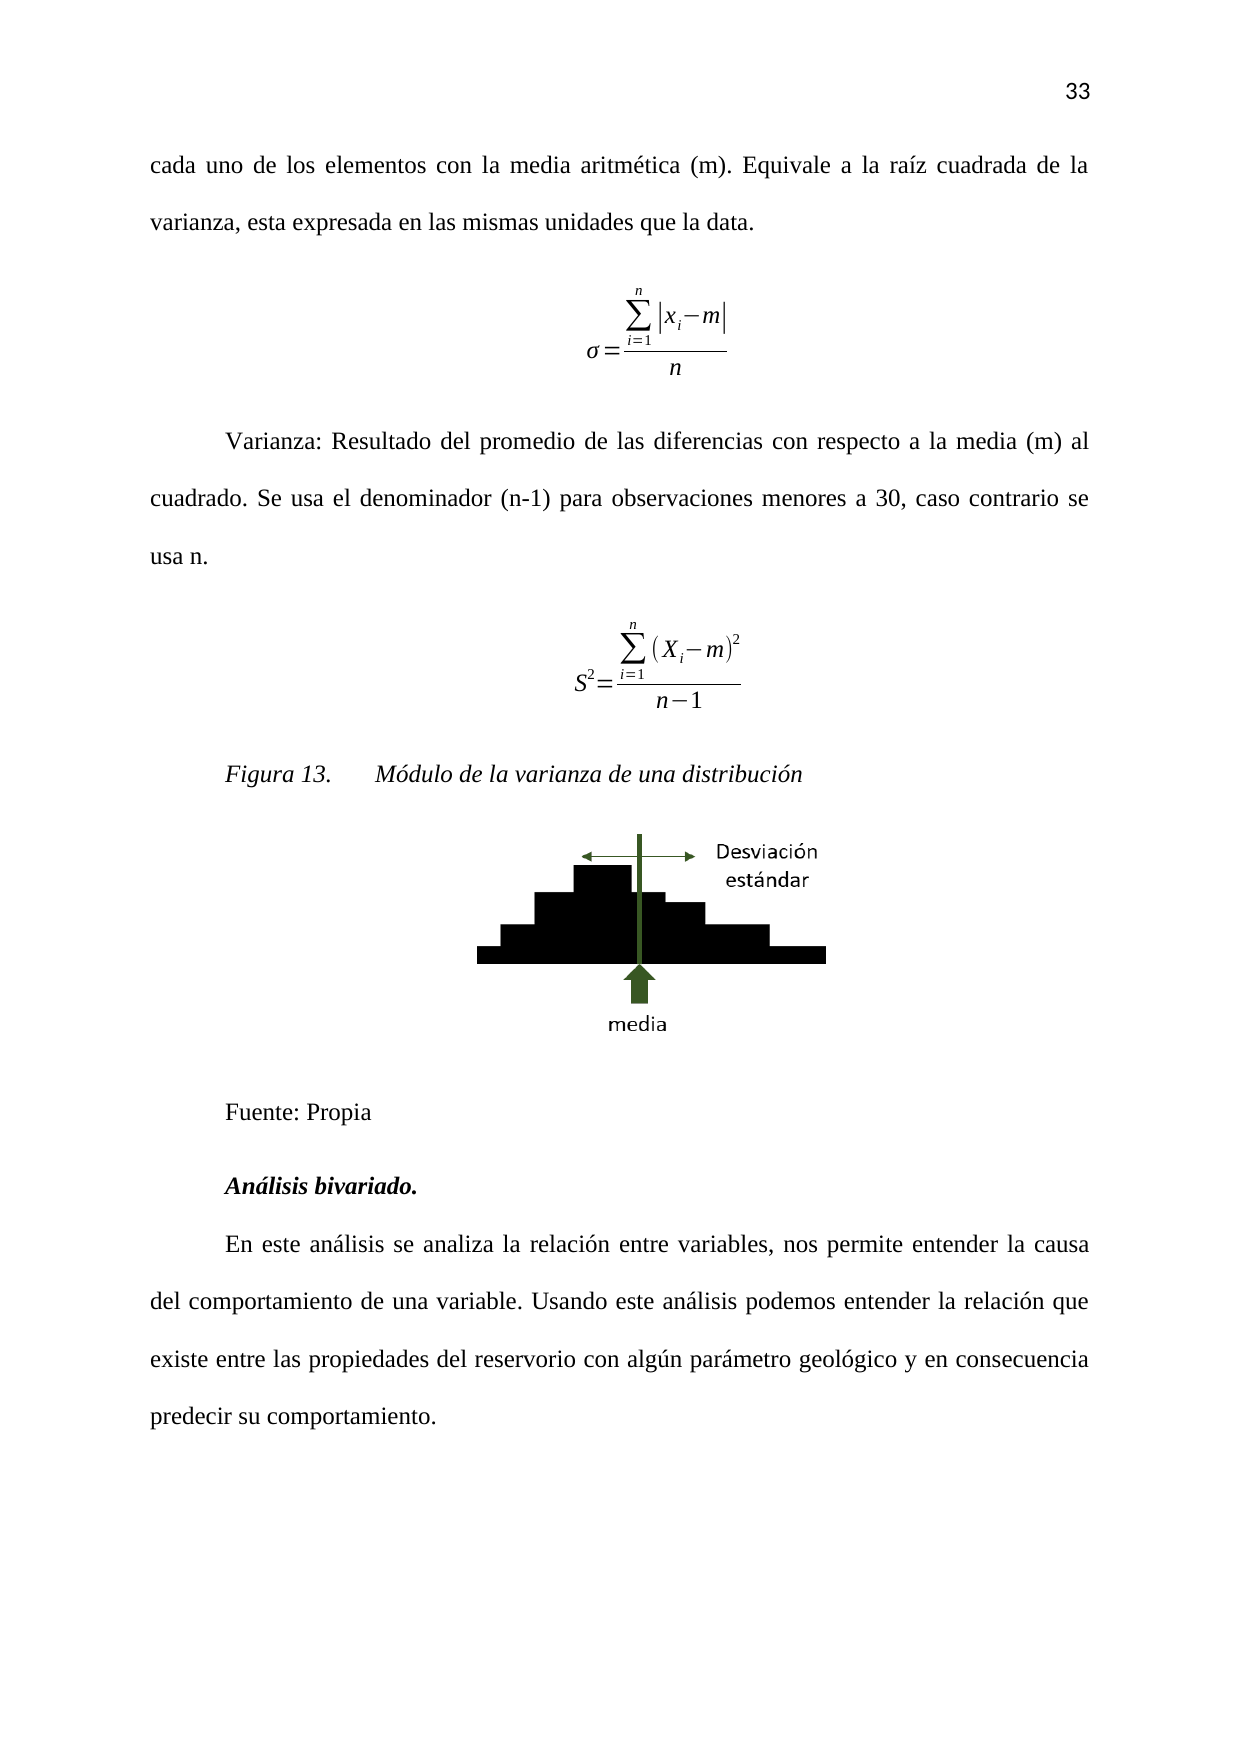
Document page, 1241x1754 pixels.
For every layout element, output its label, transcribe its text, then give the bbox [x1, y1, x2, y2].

text Fuente: Propia [150, 1097, 1090, 1126]
text Varianza: Resultado del promedio de las diferencias con respecto a la media (m) al cuadrado. Se usa el denominador (n-1) para observaciones menores a 30, caso contrario se usa n. [150, 426, 1090, 569]
text En este análisis se analiza la relación entre variables, nos permite entender la causa del comportamiento de una variable. Usando este análisis podemos entender la relación que existe entre las propiedades del reservorio con algún parámetro geológico y en consecuencia predecir su comportamiento. [150, 1229, 1090, 1430]
picture [477, 828, 839, 1052]
subtitle Análisis bivariado. [150, 1171, 1090, 1200]
text Módulo de la varianza de una distribución [225, 759, 1090, 788]
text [150, 150, 1090, 236]
